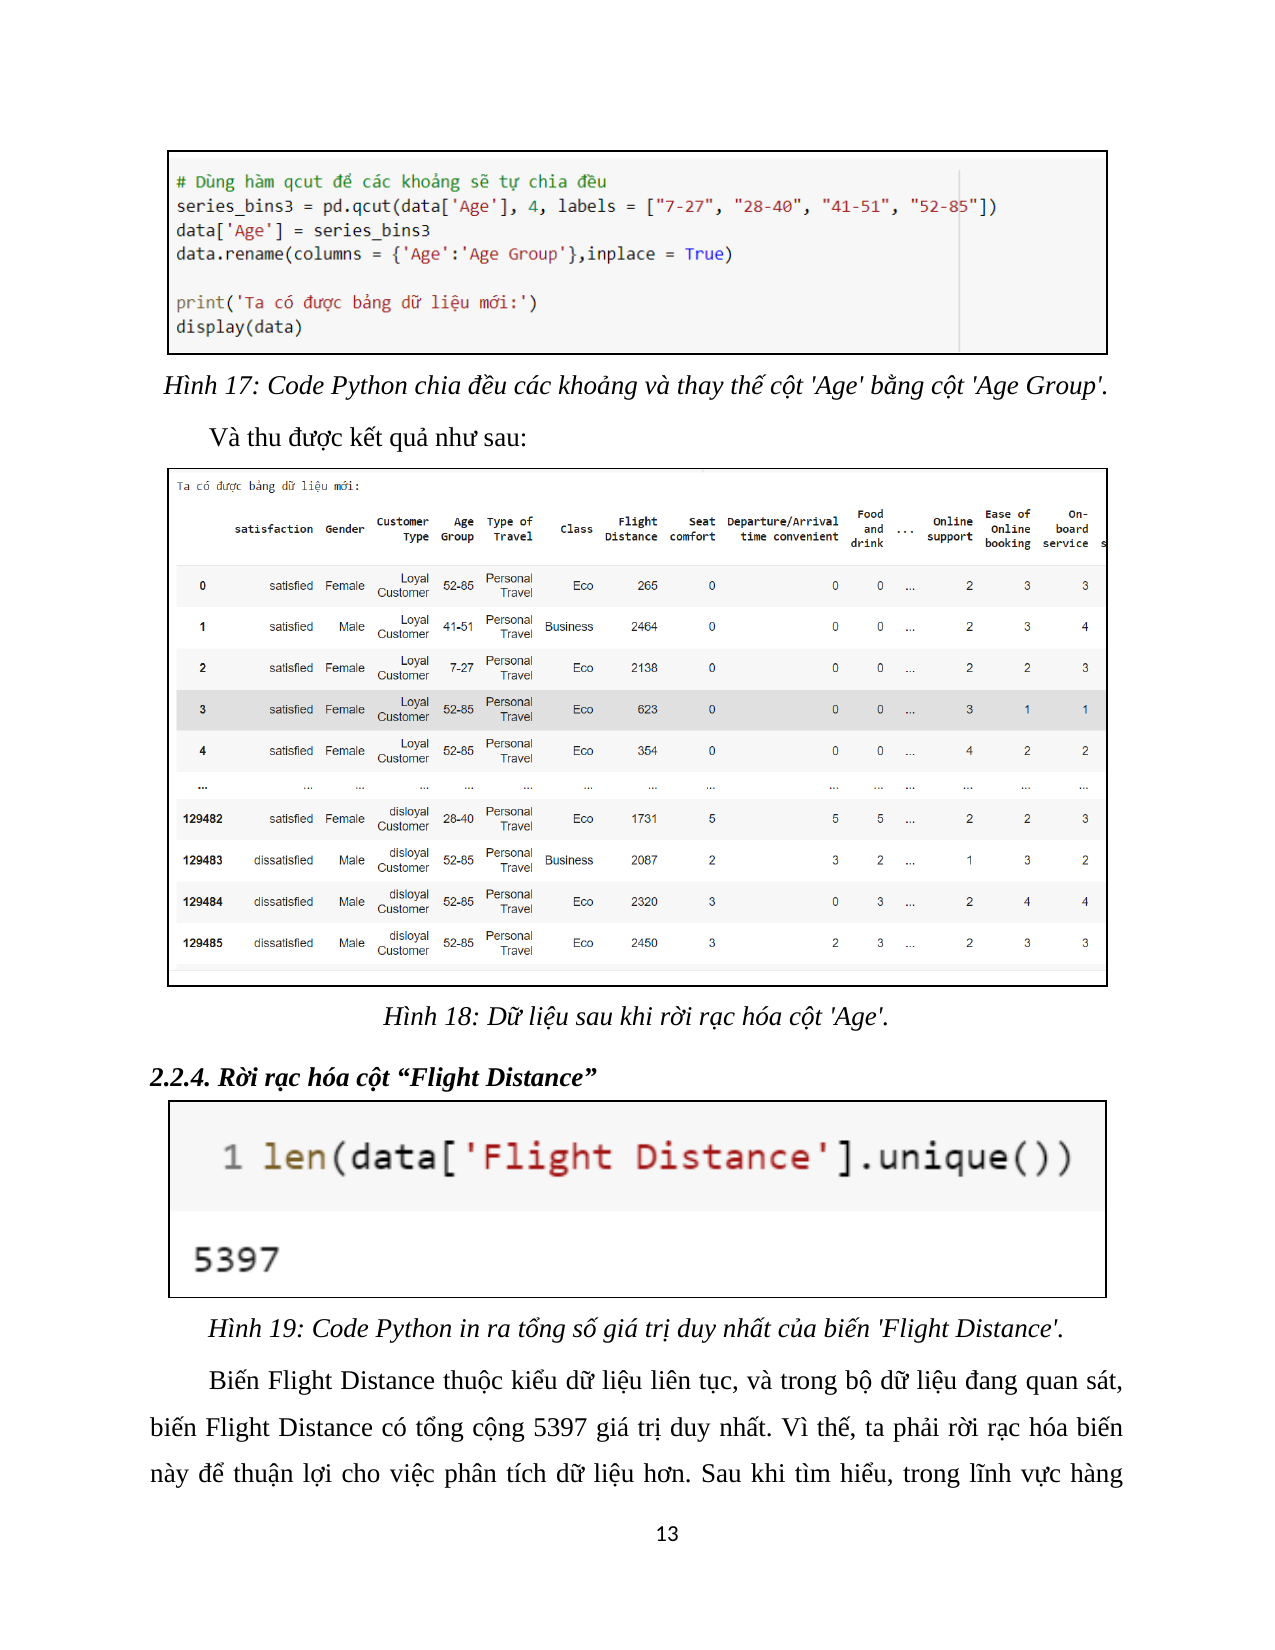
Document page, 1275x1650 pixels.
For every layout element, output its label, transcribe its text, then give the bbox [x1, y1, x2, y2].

subtitle 2.2.4. Rời rạc hóa cột “Flight Distance” [150, 1061, 1125, 1092]
picture [169, 152, 1106, 353]
text Và thu được kết quả như sau: [150, 421, 1125, 452]
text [150, 1364, 1125, 1488]
picture [169, 469, 1106, 985]
text Hình 17: Code Python chia đều các khoảng và thay thế cột 'Age' bằng cột 'Age Group'. [150, 369, 1125, 400]
text Hình 19: Code Python in ra tổng số giá trị duy nhất của biến 'Flight Distance'. [150, 1312, 1125, 1343]
picture [170, 1102, 1105, 1297]
text Hình 18: Dữ liệu sau khi rời rạc hóa cột 'Age'. [150, 1001, 1125, 1032]
